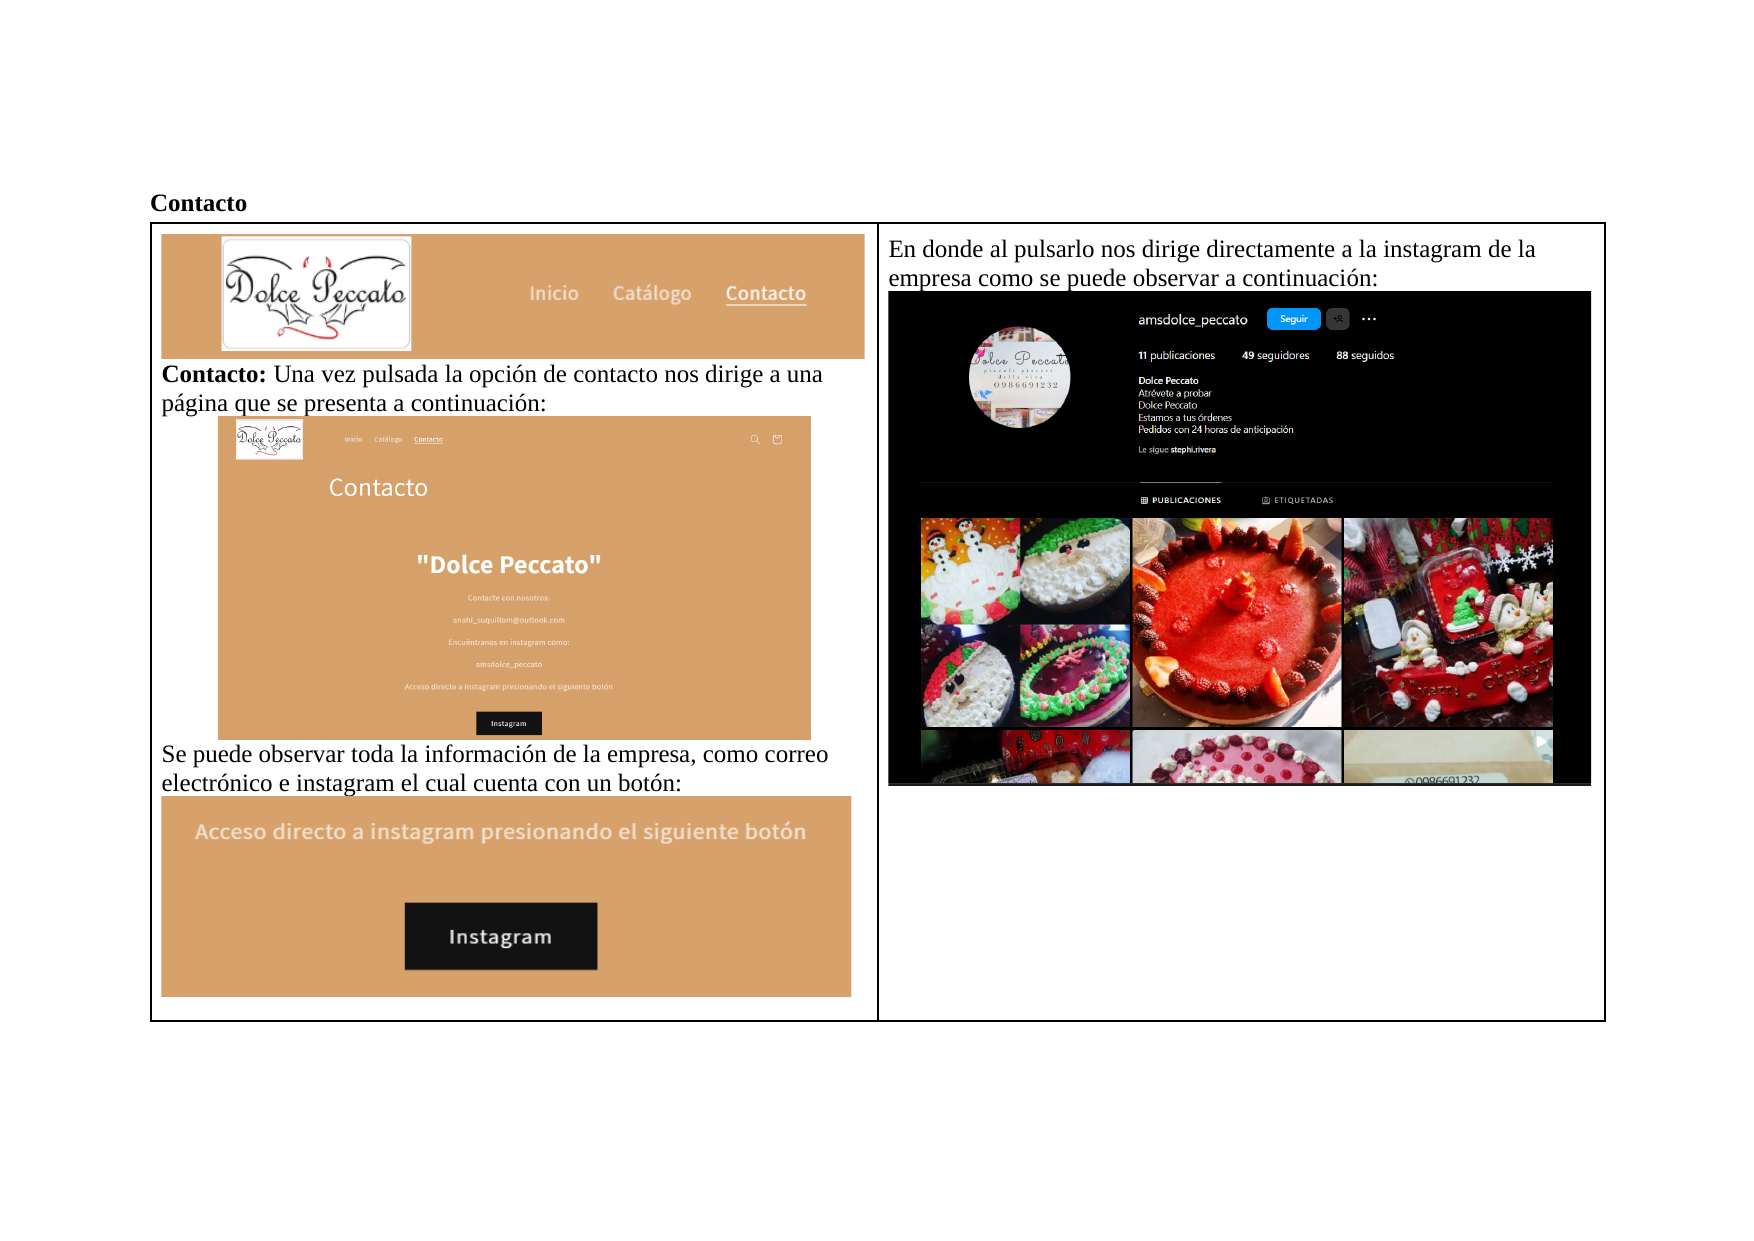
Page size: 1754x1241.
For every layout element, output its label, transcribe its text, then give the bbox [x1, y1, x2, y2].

text Contacto [150, 188, 1604, 217]
picture [161, 234, 865, 359]
picture [888, 291, 1592, 786]
picture [217, 416, 811, 740]
table_header Contacto: Una vez pulsada la opción de contacto nos dirige a una página que se presenta a continuación: Se puede observar toda la información de la empresa, como correo electrónico e instagram el cual cuenta con un botón: [152, 224, 877, 1020]
table_header En donde al pulsarlo nos dirige directamente a la instagram de la empresa como se puede observar a continuación: [879, 224, 1604, 1020]
picture [161, 796, 852, 997]
